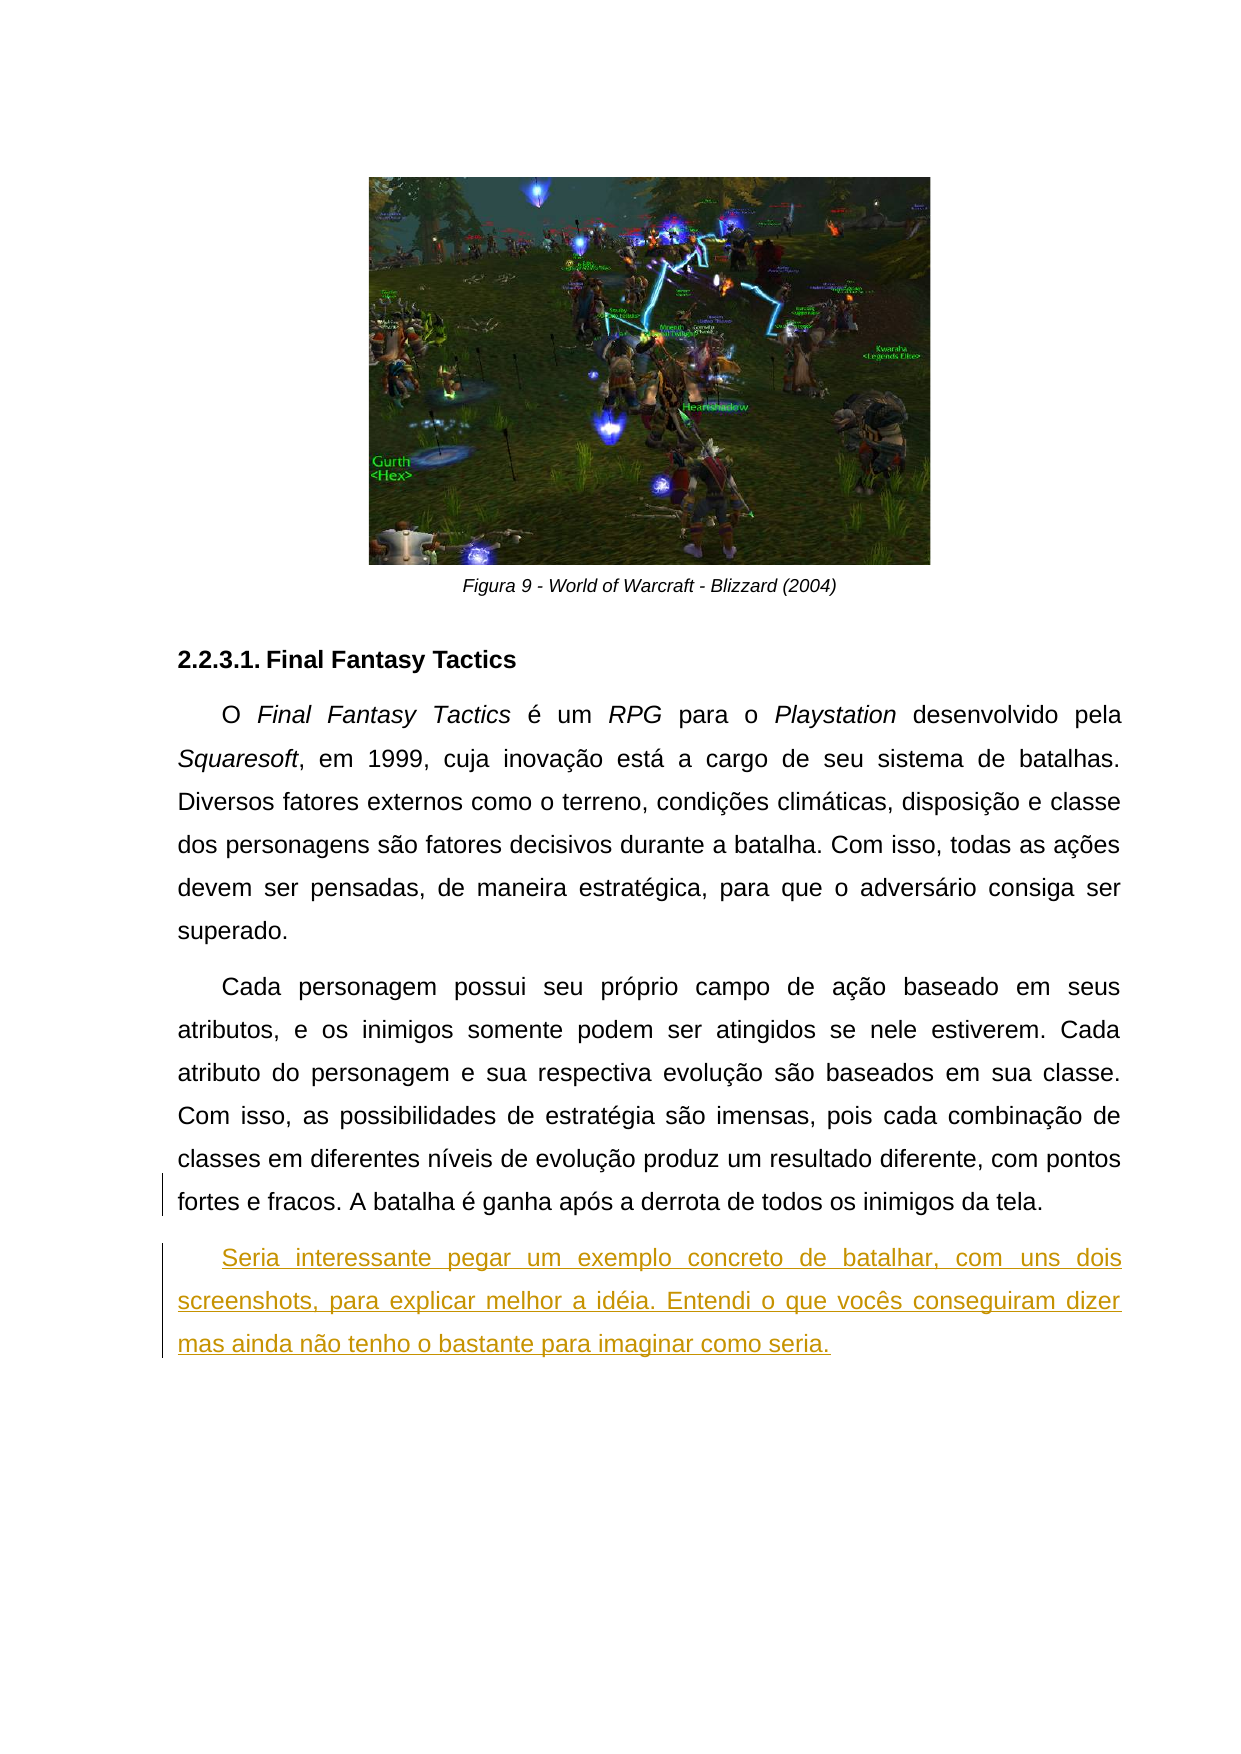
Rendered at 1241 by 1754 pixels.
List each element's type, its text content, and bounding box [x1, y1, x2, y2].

picture [368, 177, 931, 565]
text O Final Fantasy Tactics é um RPG para o Playstation desenvolvido pela Squaresoft, em 1999, cuja inovação está a cargo de seu sistema de batalhas. Diversos fatores externos como o terreno, condições climáticas, disposição e classe dos personagens são fatores decisivos durante a batalha. Com isso, todas as ações devem ser pensadas, de maneira estratégica, para que o adversário consiga ser superado. [177, 701, 1122, 945]
subtitle Final Fantasy Tactics [177, 645, 1122, 674]
text Cada personagem possui seu próprio campo de ação baseado em seus atributos, e os inimigos somente podem ser atingidos se nele estiverem. Cada atributo do personagem e sua respectiva evolução são baseados em sua classe. Com isso, as possibilidades de estratégia são imensas, pois cada combinação de classes em diferentes níveis de evolução produz um resultado diferente, com pontos fortes e fracos. A batalha é ganha após a derrota de todos os inimigos da tela. [177, 972, 1122, 1216]
